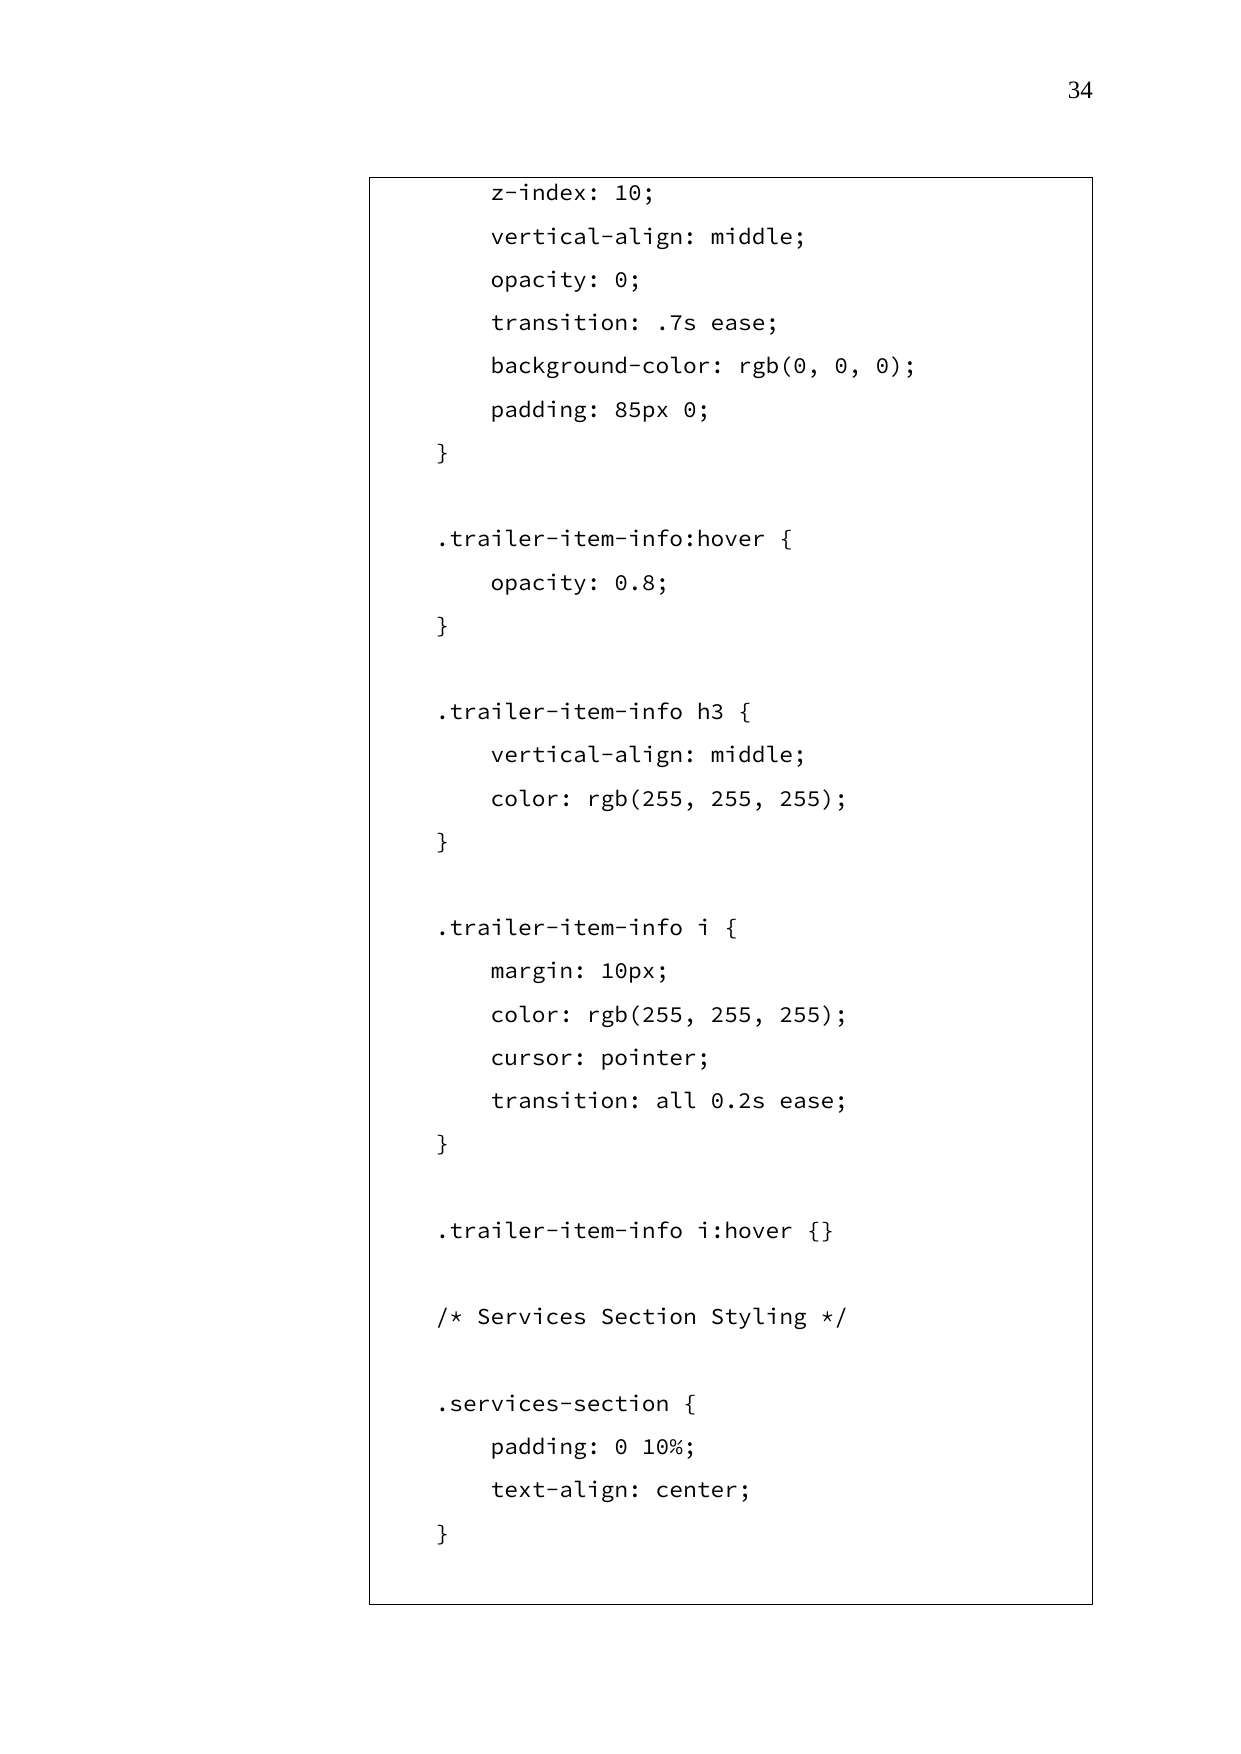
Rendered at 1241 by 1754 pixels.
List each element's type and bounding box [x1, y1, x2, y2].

table_header [370, 178, 1092, 1603]
